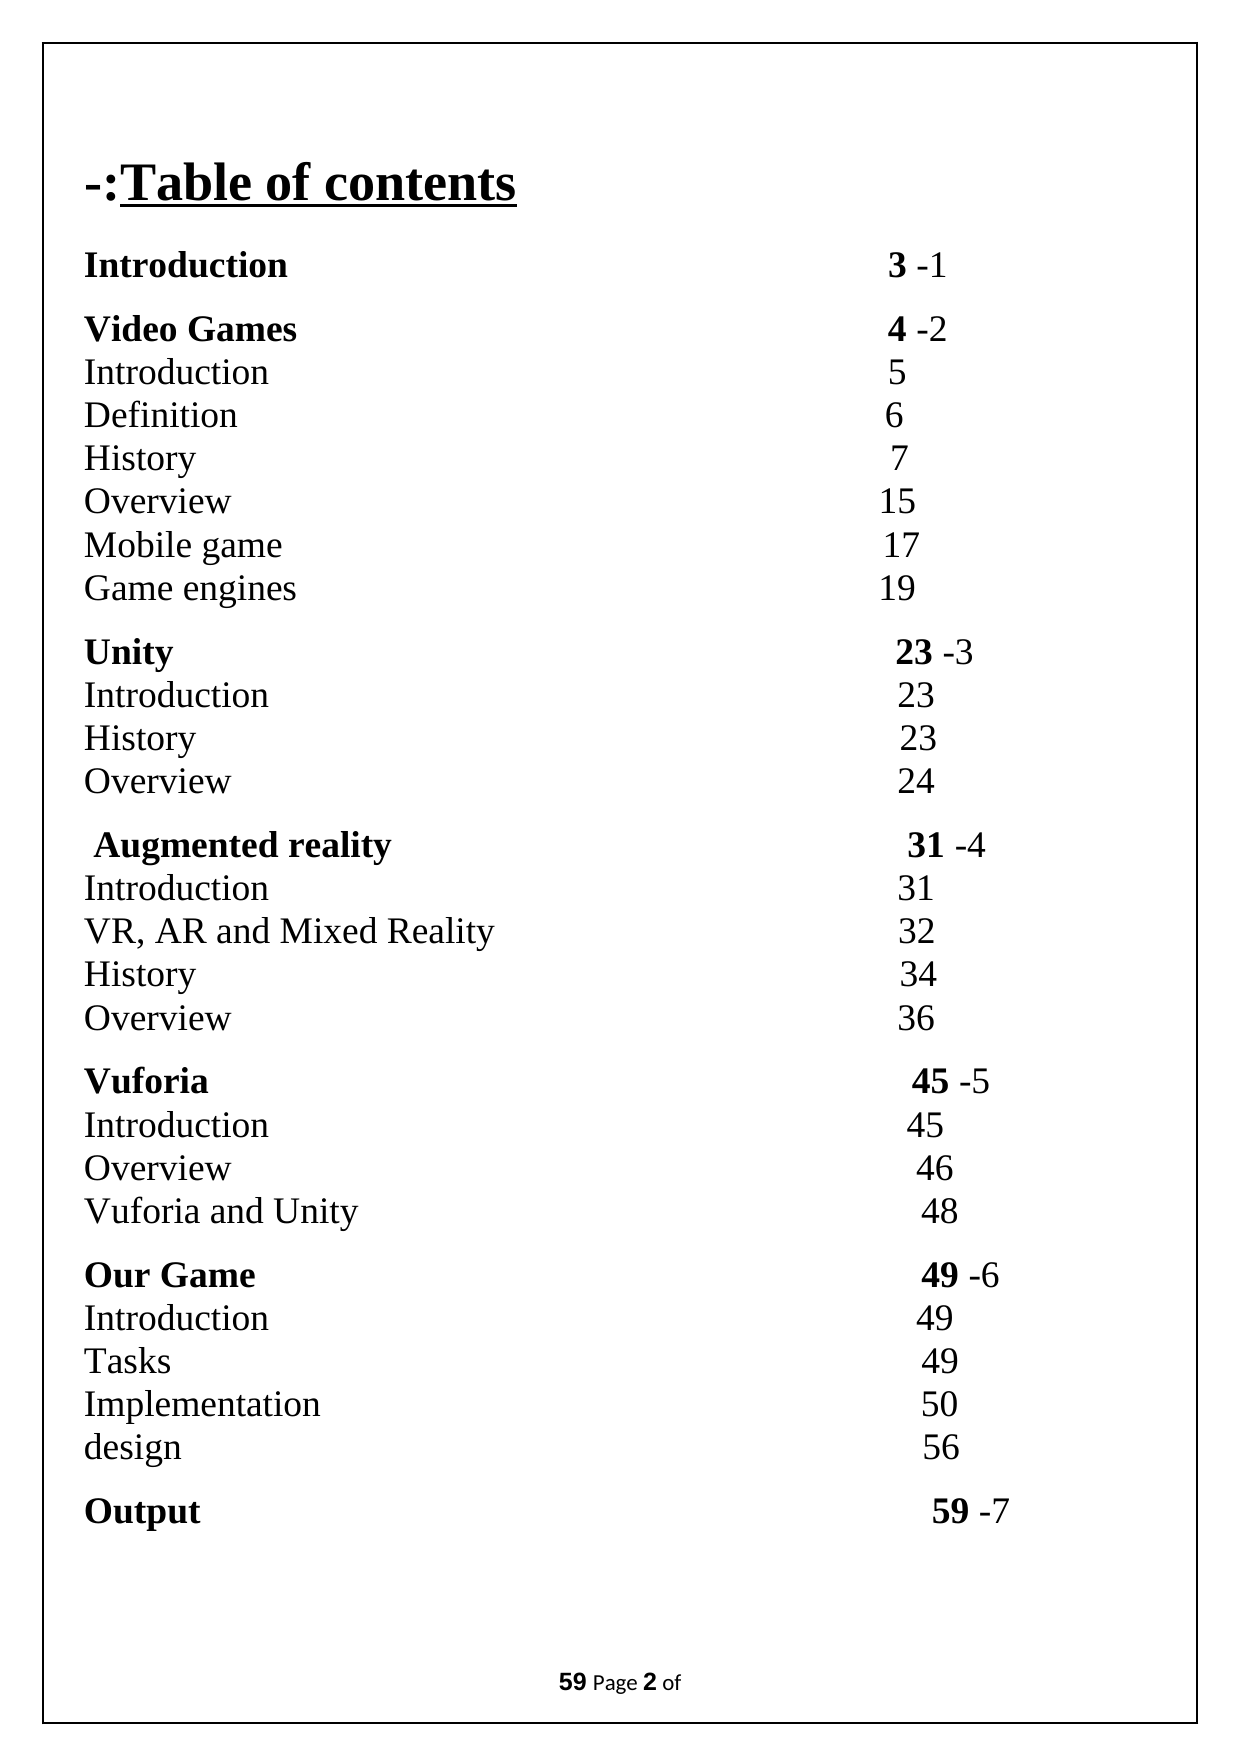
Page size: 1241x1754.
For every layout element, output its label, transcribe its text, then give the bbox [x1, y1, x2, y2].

text 1- Introduction 3 [84, 242, 1162, 286]
text 5- Vuforia 45 Introduction 45 Overview 46 Vuforia and Unity 48 [84, 1059, 1162, 1231]
text 6- Our Game 49 Introduction 49 Tasks 49 Implementation 50 design 56 [84, 1252, 1162, 1468]
text 2- Video Games 4 Introduction 5 Definition 6 History 7 Overview 15 Mobile game 17 Game engines 19 [84, 306, 1103, 608]
text 7- Output 59 [84, 1489, 1162, 1532]
text Table of contents:- [84, 150, 1053, 212]
text 3- Unity 23 Introduction 23 History 23 Overview 24 [84, 629, 1162, 802]
text 4- Augmented reality 31 Introduction 31 VR, AR and Mixed Reality 32 History 34 Overview 36 [84, 822, 1162, 1038]
